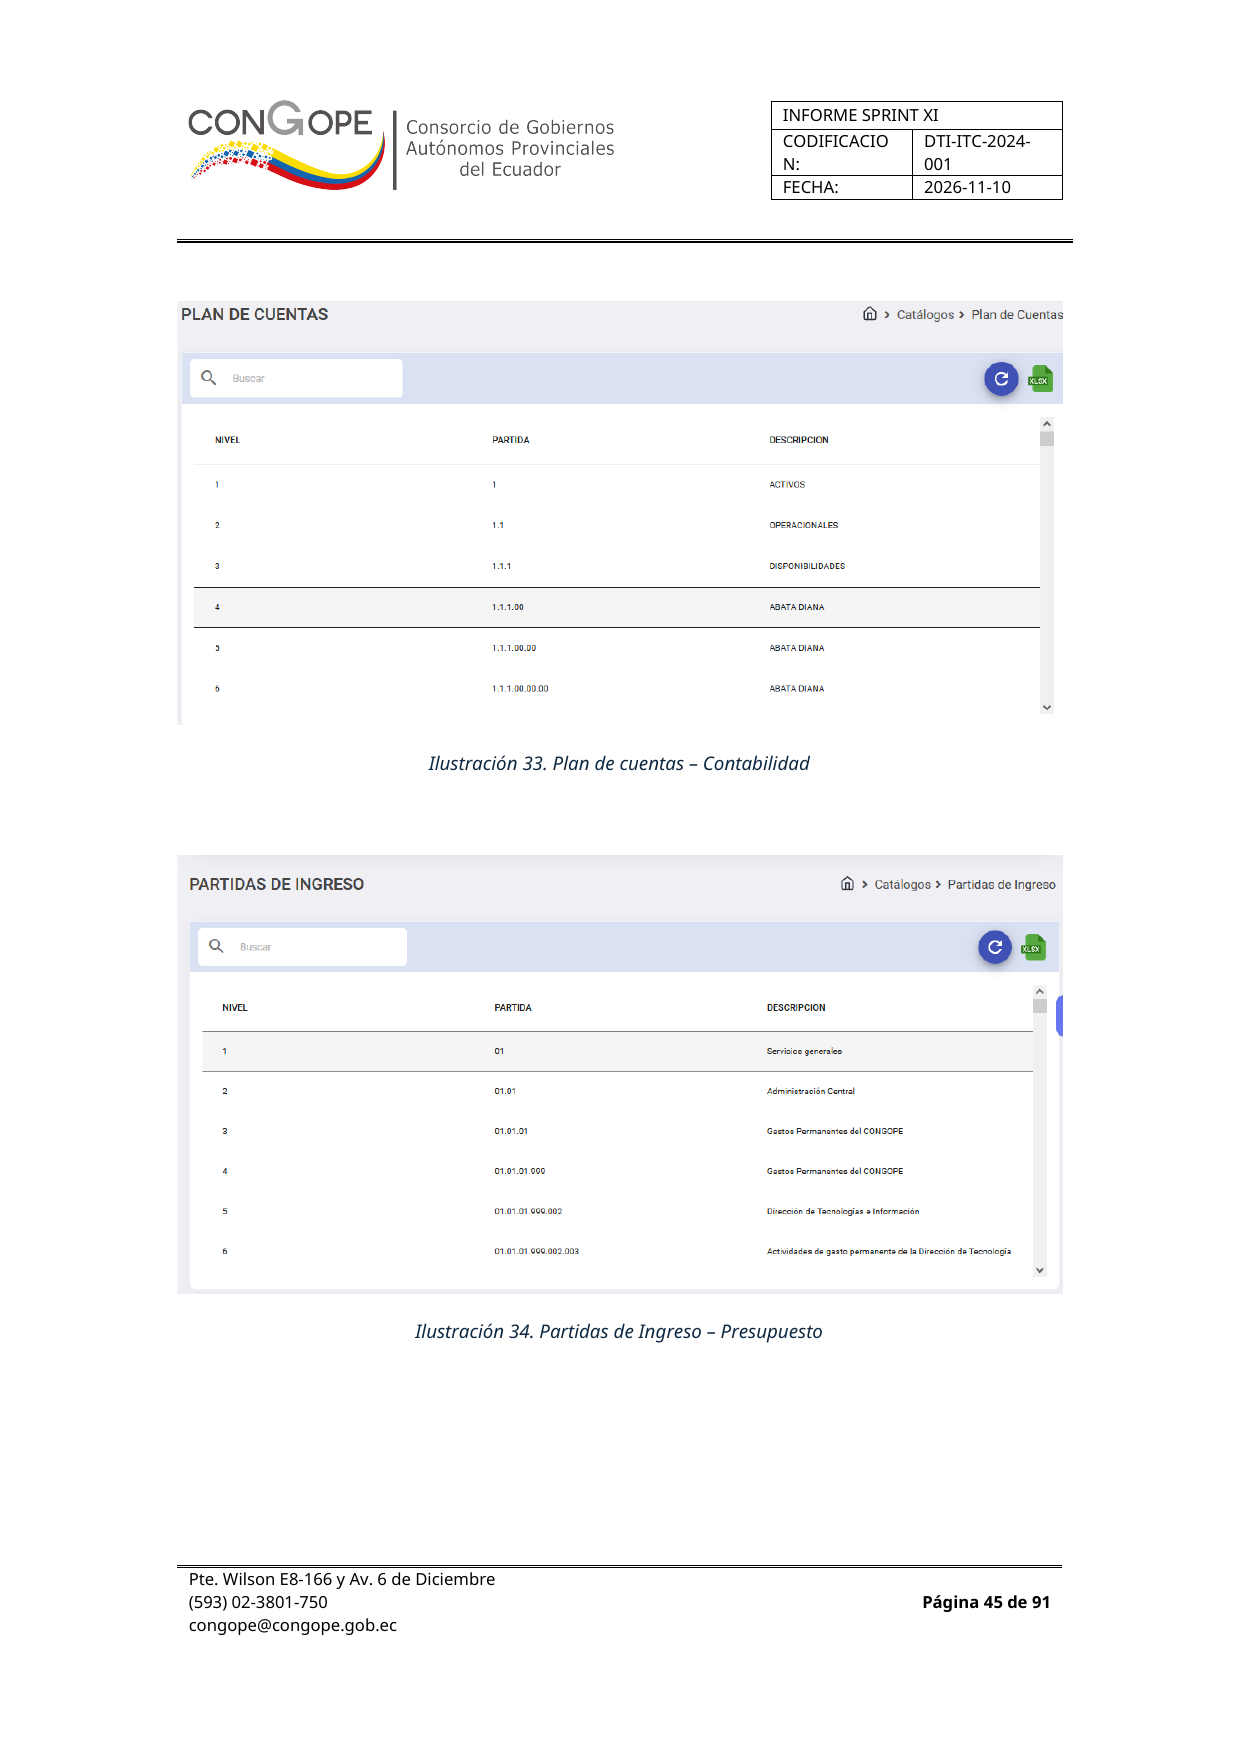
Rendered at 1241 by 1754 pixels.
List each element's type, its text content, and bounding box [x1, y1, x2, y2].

picture [188, 100, 614, 190]
text Ilustración 34. Partidas de Ingreso – Presupuesto [177, 1319, 1063, 1344]
text Ilustración 33. Plan de cuentas – Contabilidad [177, 750, 1063, 775]
picture [177, 301, 1063, 725]
picture [177, 855, 1063, 1294]
